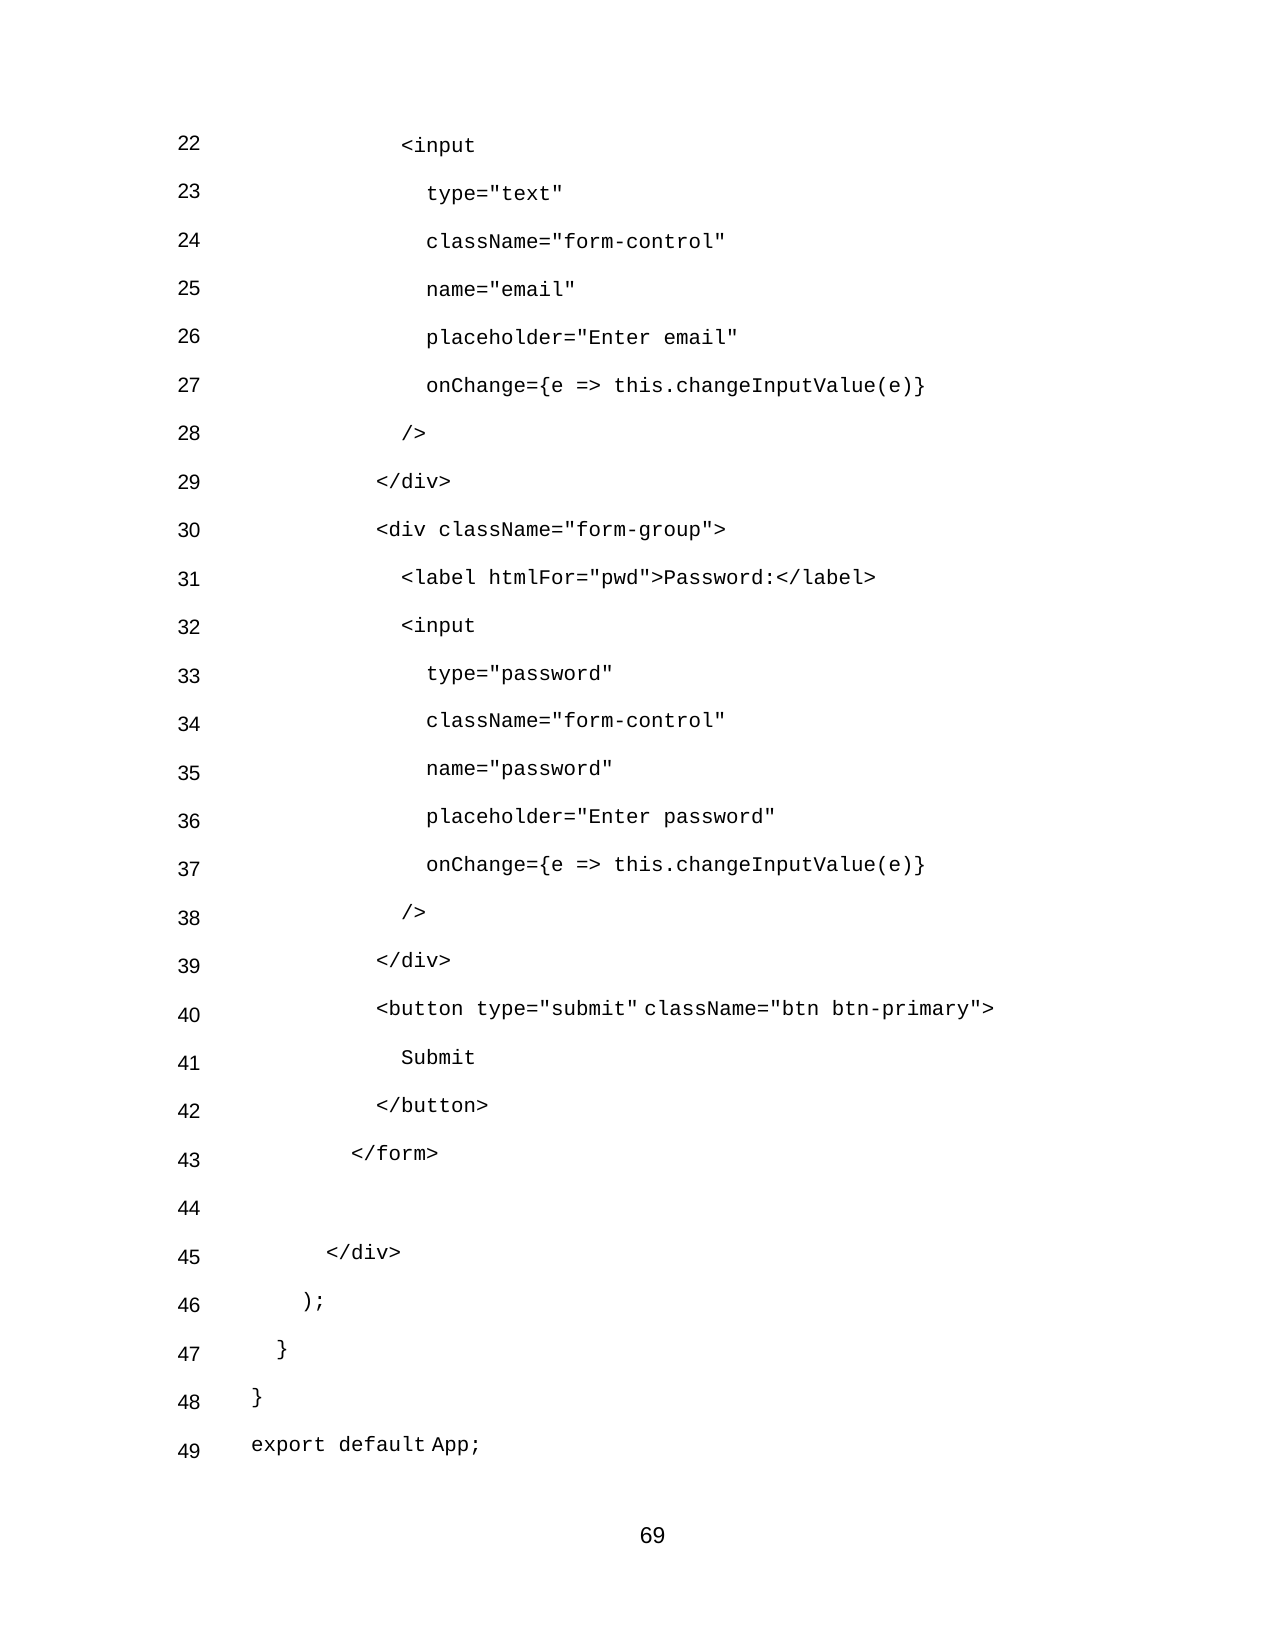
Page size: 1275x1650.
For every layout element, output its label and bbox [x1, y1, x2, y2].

table_header [177, 118, 251, 1488]
table_header [251, 118, 1260, 1488]
